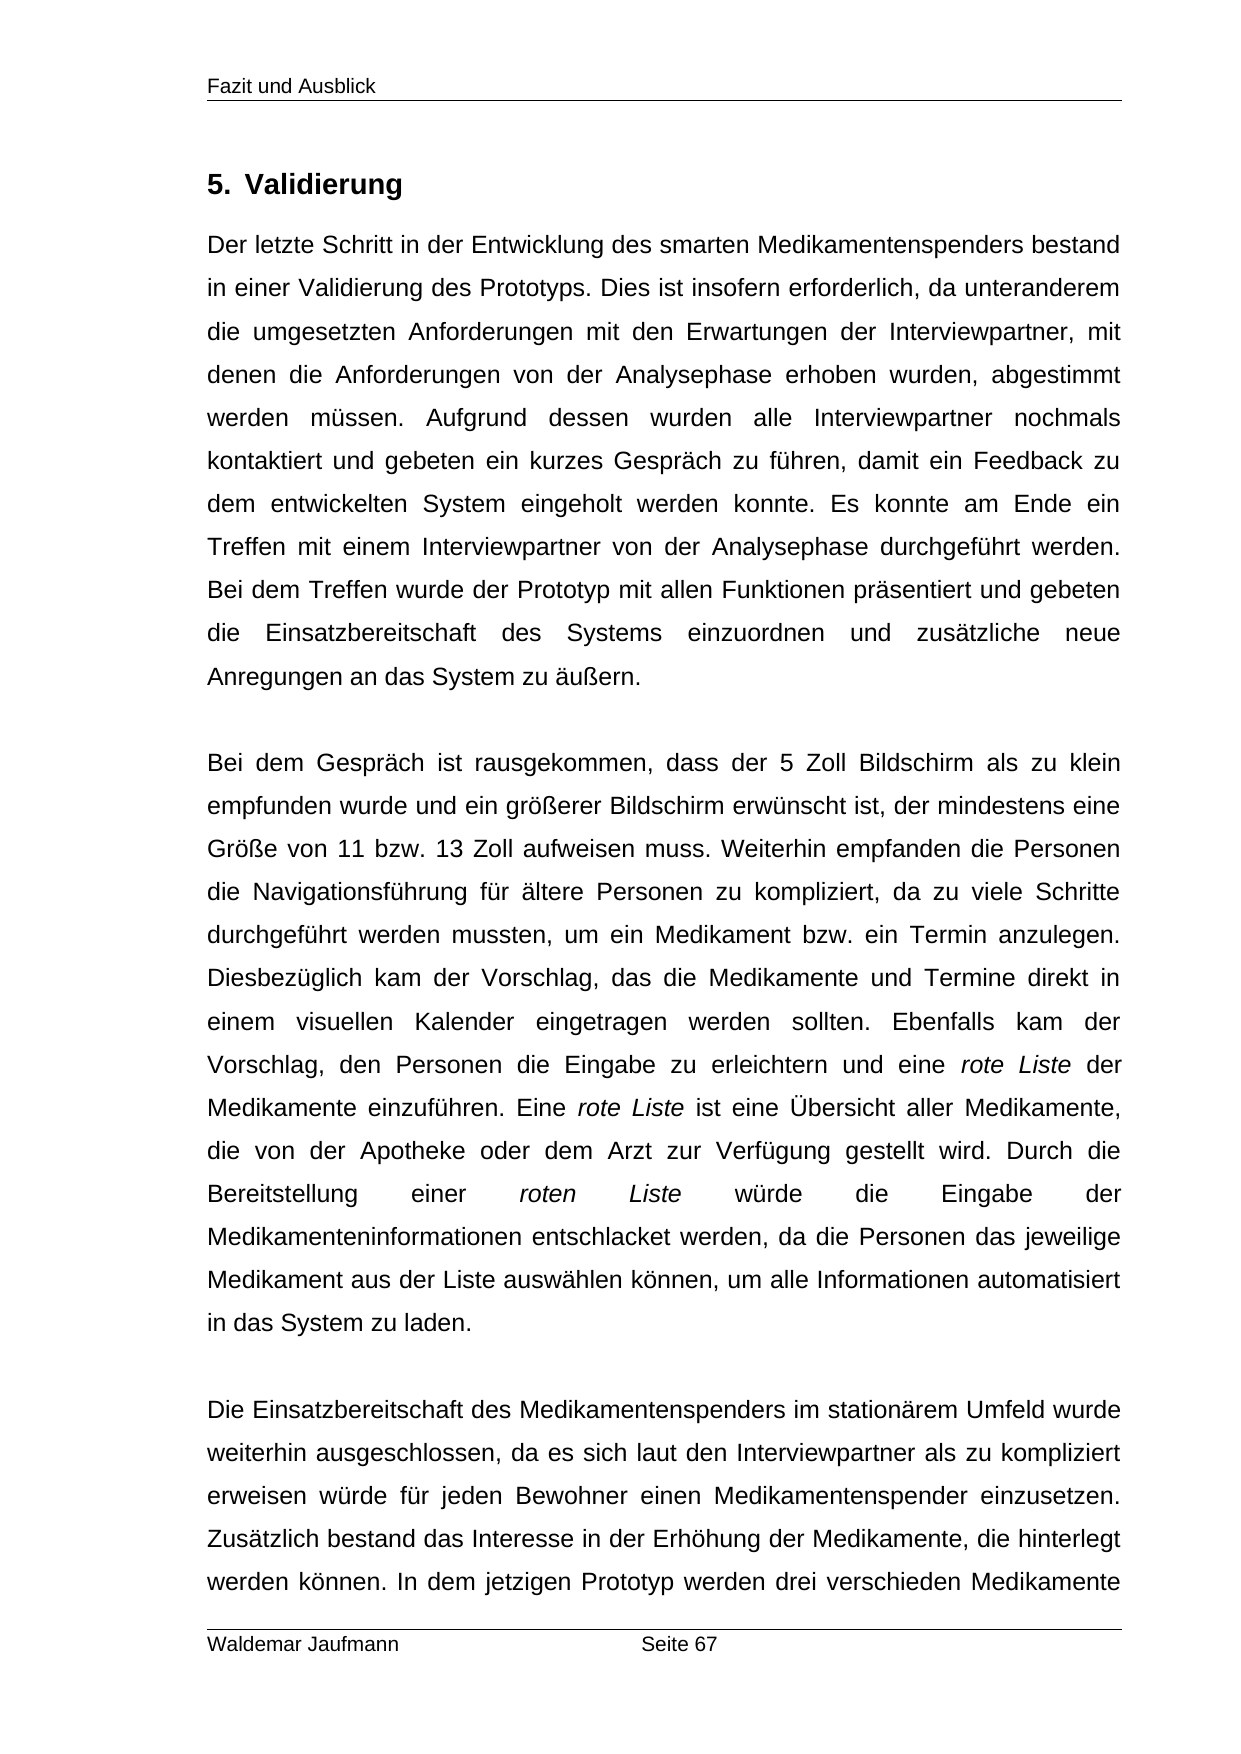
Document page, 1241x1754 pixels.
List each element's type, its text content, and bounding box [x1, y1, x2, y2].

text Bei dem Gespräch ist rausgekommen, dass der 5 Zoll Bildschirm als zu klein empfunden wurde und ein größerer Bildschirm erwünscht ist, der mindestens eine Größe von 11 bzw. 13 Zoll aufweisen muss. Weiterhin empfanden die Personen die Navigationsführung für ältere Personen zu kompliziert, da zu viele Schritte durchgeführt werden mussten, um ein Medikament bzw. ein Termin anzulegen. Diesbezüglich kam der Vorschlag, das die Medikamente und Termine direkt in einem visuellen Kalender eingetragen werden sollten. Ebenfalls kam der Vorschlag, den Personen die Eingabe zu erleichtern und eine rote Liste der Medikamente einzuführen. Eine rote Liste ist eine Übersicht aller Medikamente, die von der Apotheke oder dem Arzt zur Verfügung gestellt wird. Durch die Bereitstellung einer roten Liste würde die Eingabe der Medikamenteninformationen entschlacket werden, da die Personen das jeweilige Medikament aus der Liste auswählen können, um alle Informationen automatisiert in das System zu laden. [207, 748, 1122, 1337]
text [207, 1394, 1122, 1596]
text Der letzte Schritt in der Entwicklung des smarten Medikamentenspenders bestand in einer Validierung des Prototyps. Dies ist insofern erforderlich, da unteranderem die umgesetzten Anforderungen mit den Erwartungen der Interviewpartner, mit denen die Anforderungen von der Analysephase erhoben wurden, abgestimmt werden müssen. Aufgrund dessen wurden alle Interviewpartner nochmals kontaktiert und gebeten ein kurzes Gespräch zu führen, damit ein Feedback zu dem entwickelten System eingeholt werden konnte. Es konnte am Ende ein Treffen mit einem Interviewpartner von der Analysephase durchgeführt werden. Bei dem Treffen wurde der Prototyp mit allen Funktionen präsentiert und gebeten die Einsatzbereitschaft des Systems einzuordnen und zusätzliche neue Anregungen an das System zu äußern. [207, 230, 1122, 690]
subtitle Validierung [207, 168, 1122, 201]
